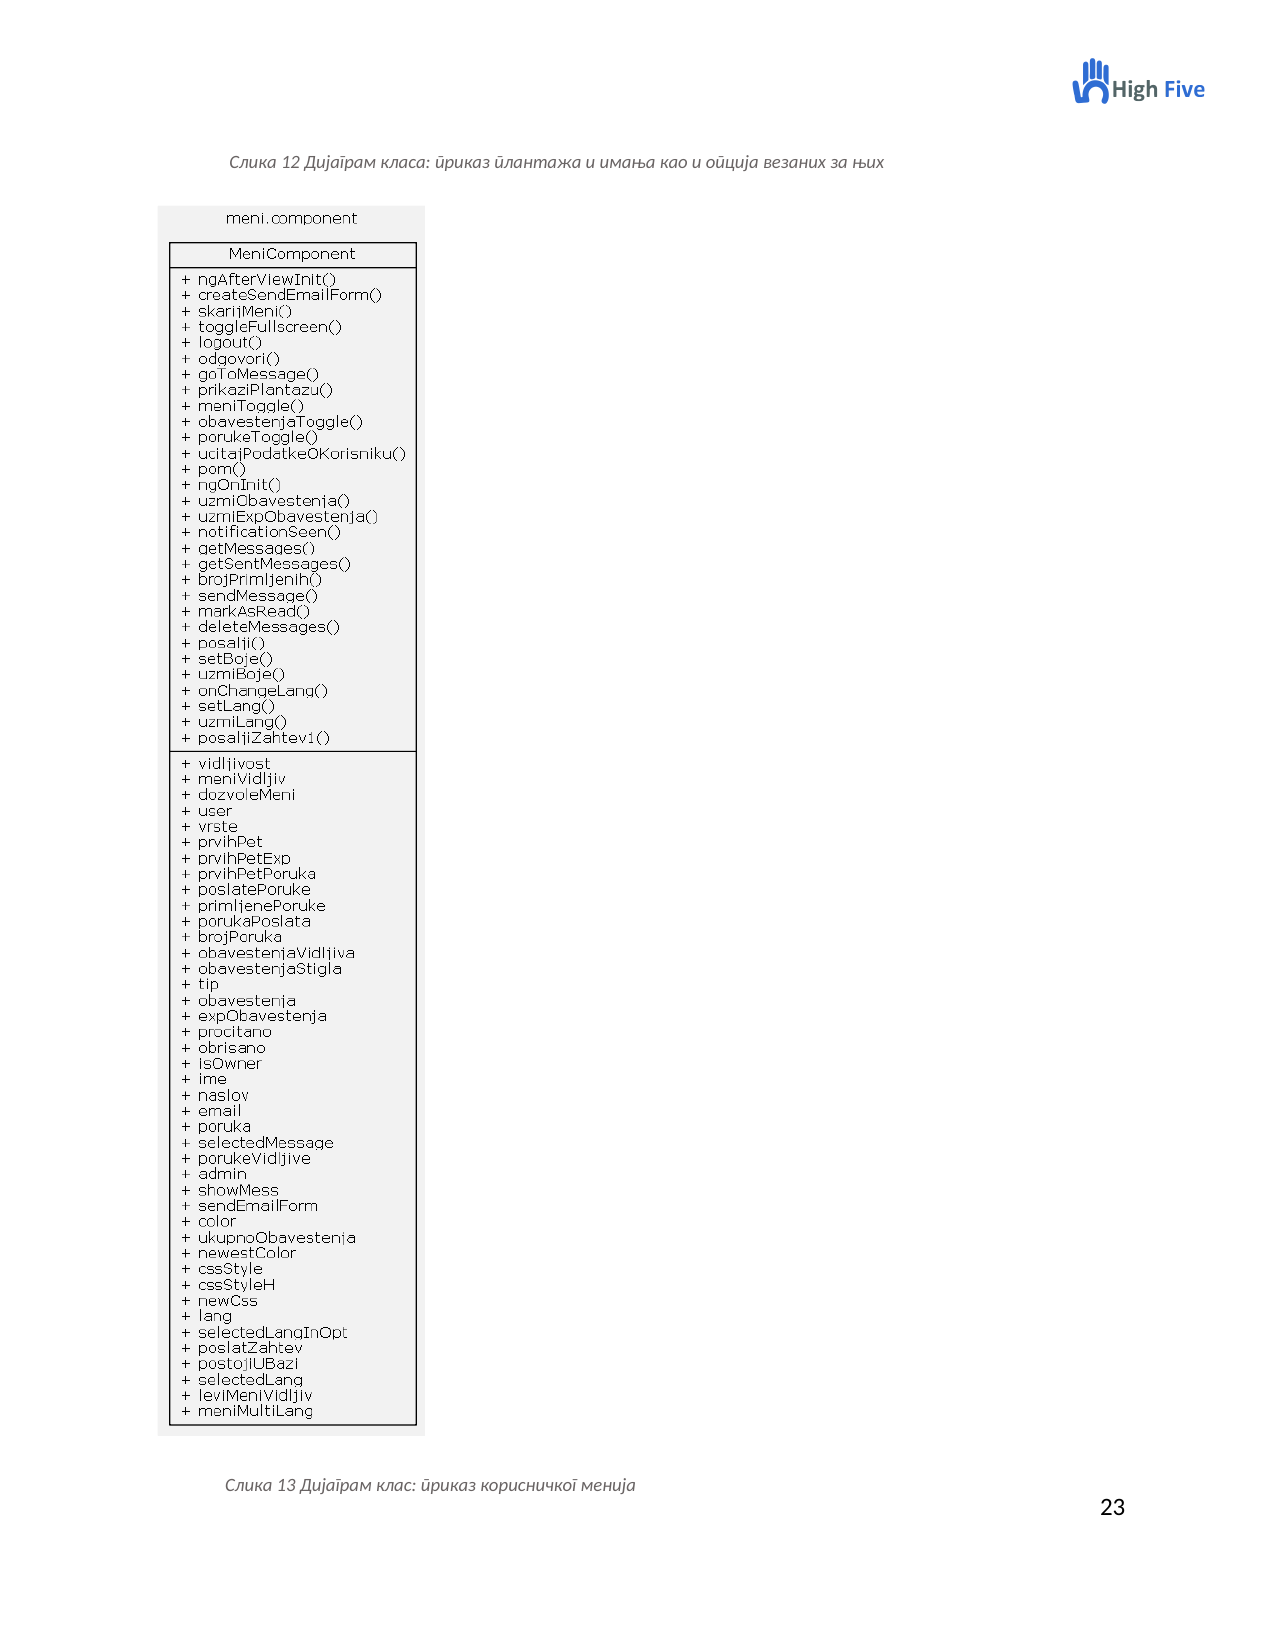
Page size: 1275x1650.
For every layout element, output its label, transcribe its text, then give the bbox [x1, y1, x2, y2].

picture [150, 193, 425, 1464]
text Слика 12 Дијаграм класа: приказ плантажа и имања као и опција везаних за њих [150, 150, 1125, 173]
picture [1069, 53, 1223, 110]
